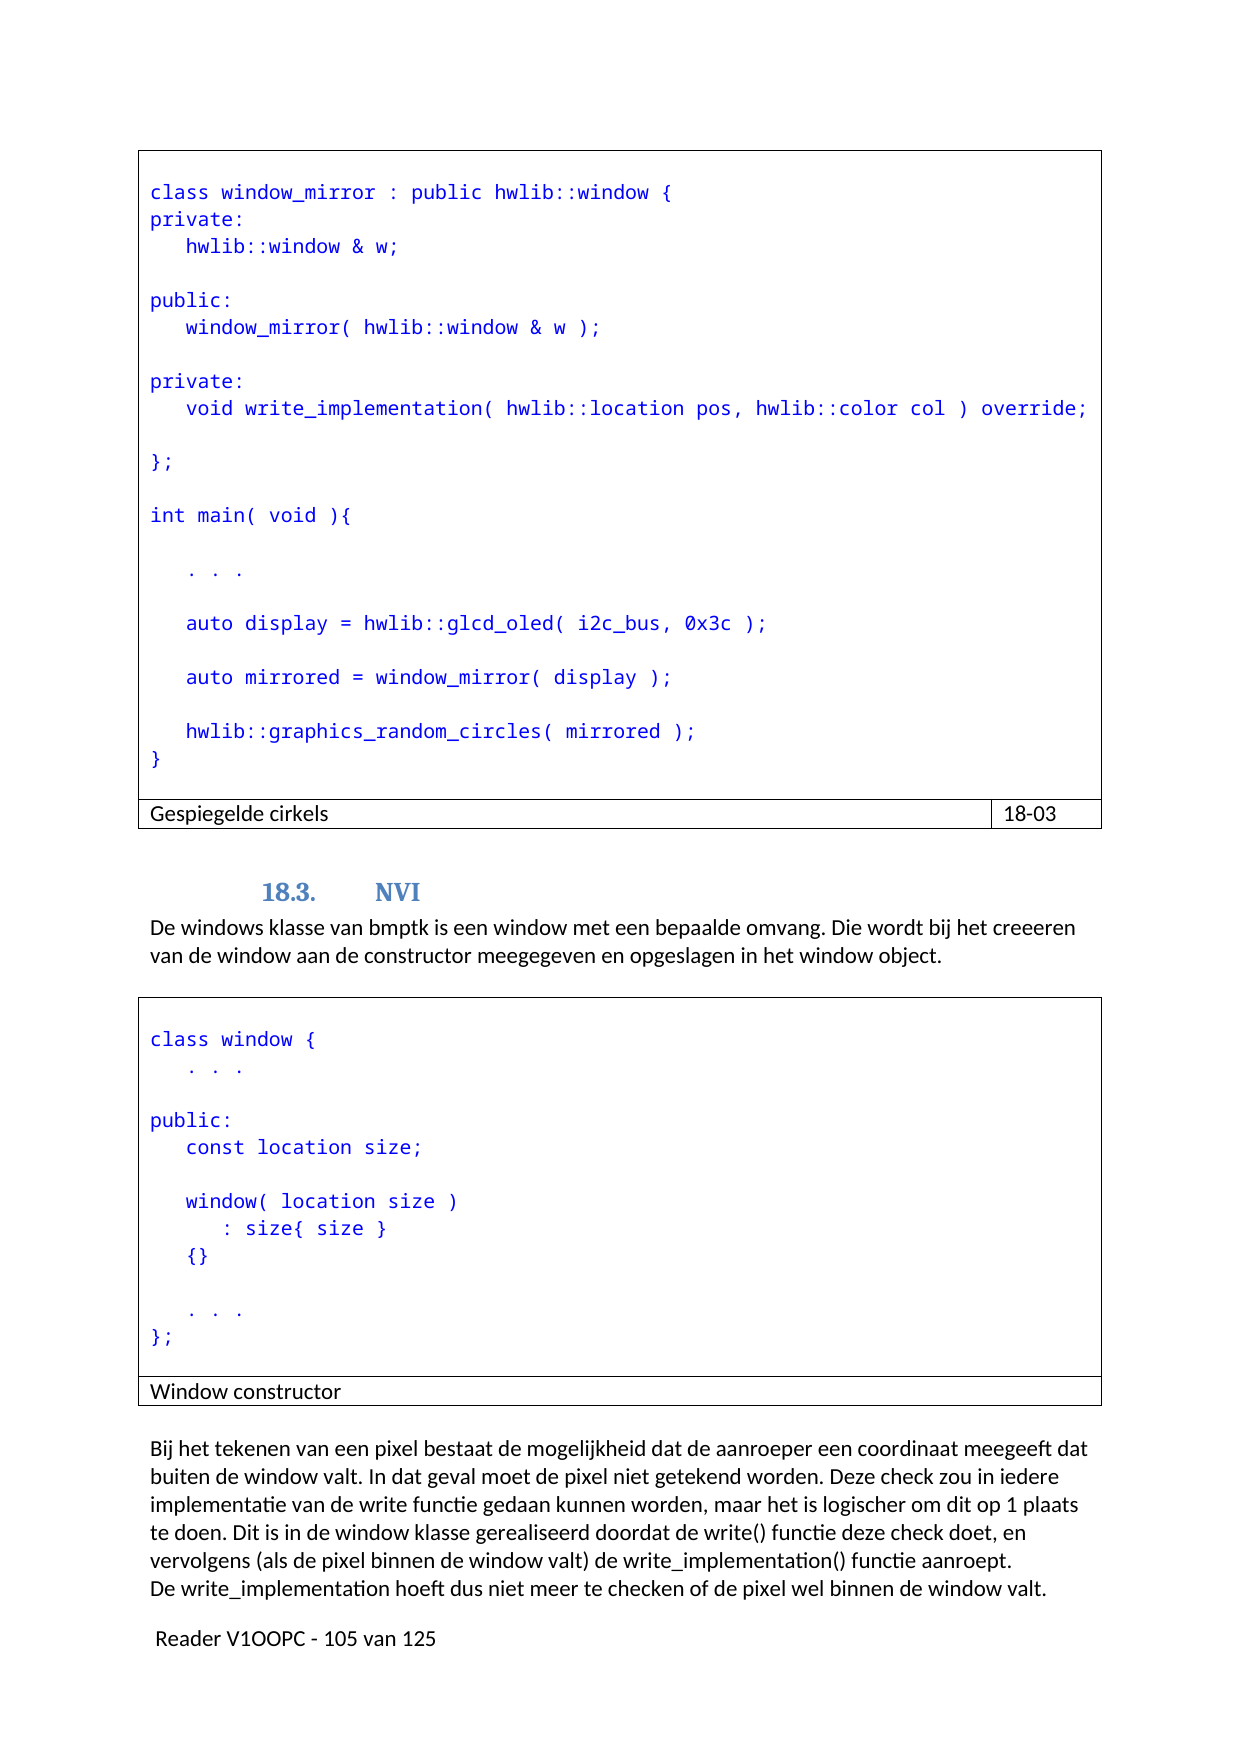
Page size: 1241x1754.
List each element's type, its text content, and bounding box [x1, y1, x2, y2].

table_cell 18-03 [992, 800, 1101, 828]
table_header class window_mirror : public hwlib::window { private: hwlib::window & w; public: window_mirror( hwlib::window & w ); private: void write_implementation( hwlib::location pos, hwlib::color col ) override; }; int main( void ){ . . . auto display = hwlib::glcd_oled( i2c_bus, 0x3c ); auto mirrored = window_mirror( display ); hwlib::graphics_random_circles( mirrored ); } [139, 151, 1101, 798]
text De write_implementation hoeft dus niet meer te checken of de pixel wel binnen de window valt. [150, 1574, 1090, 1602]
table_cell Gespiegelde cirkels [139, 800, 991, 828]
text Bij het tekenen van een pixel bestaat de mogelijkheid dat de aanroeper een coordinaat meegeeft dat buiten de window valt. In dat geval moet de pixel niet getekend worden. Deze check zou in iedere implementatie van de write functie gedaan kunnen worden, maar het is logischer om dit op 1 plaats te doen. Dit is in de window klasse gerealiseerd doordat de write() functie deze check doet, en vervolgens (als de pixel binnen de window valt) de write_implementation() functie aanroept. [150, 1434, 1090, 1574]
table_header class window { . . . public: const location size; window( location size ) : size{ size } {} . . . }; [139, 998, 1101, 1376]
subtitle NVI [262, 877, 1090, 909]
table_cell Window constructor [139, 1377, 1101, 1405]
text De windows klasse van bmptk is een window met een bepaalde omvang. Die wordt bij het creeeren van de window aan de constructor meegegeven en opgeslagen in het window object. [150, 913, 1090, 969]
